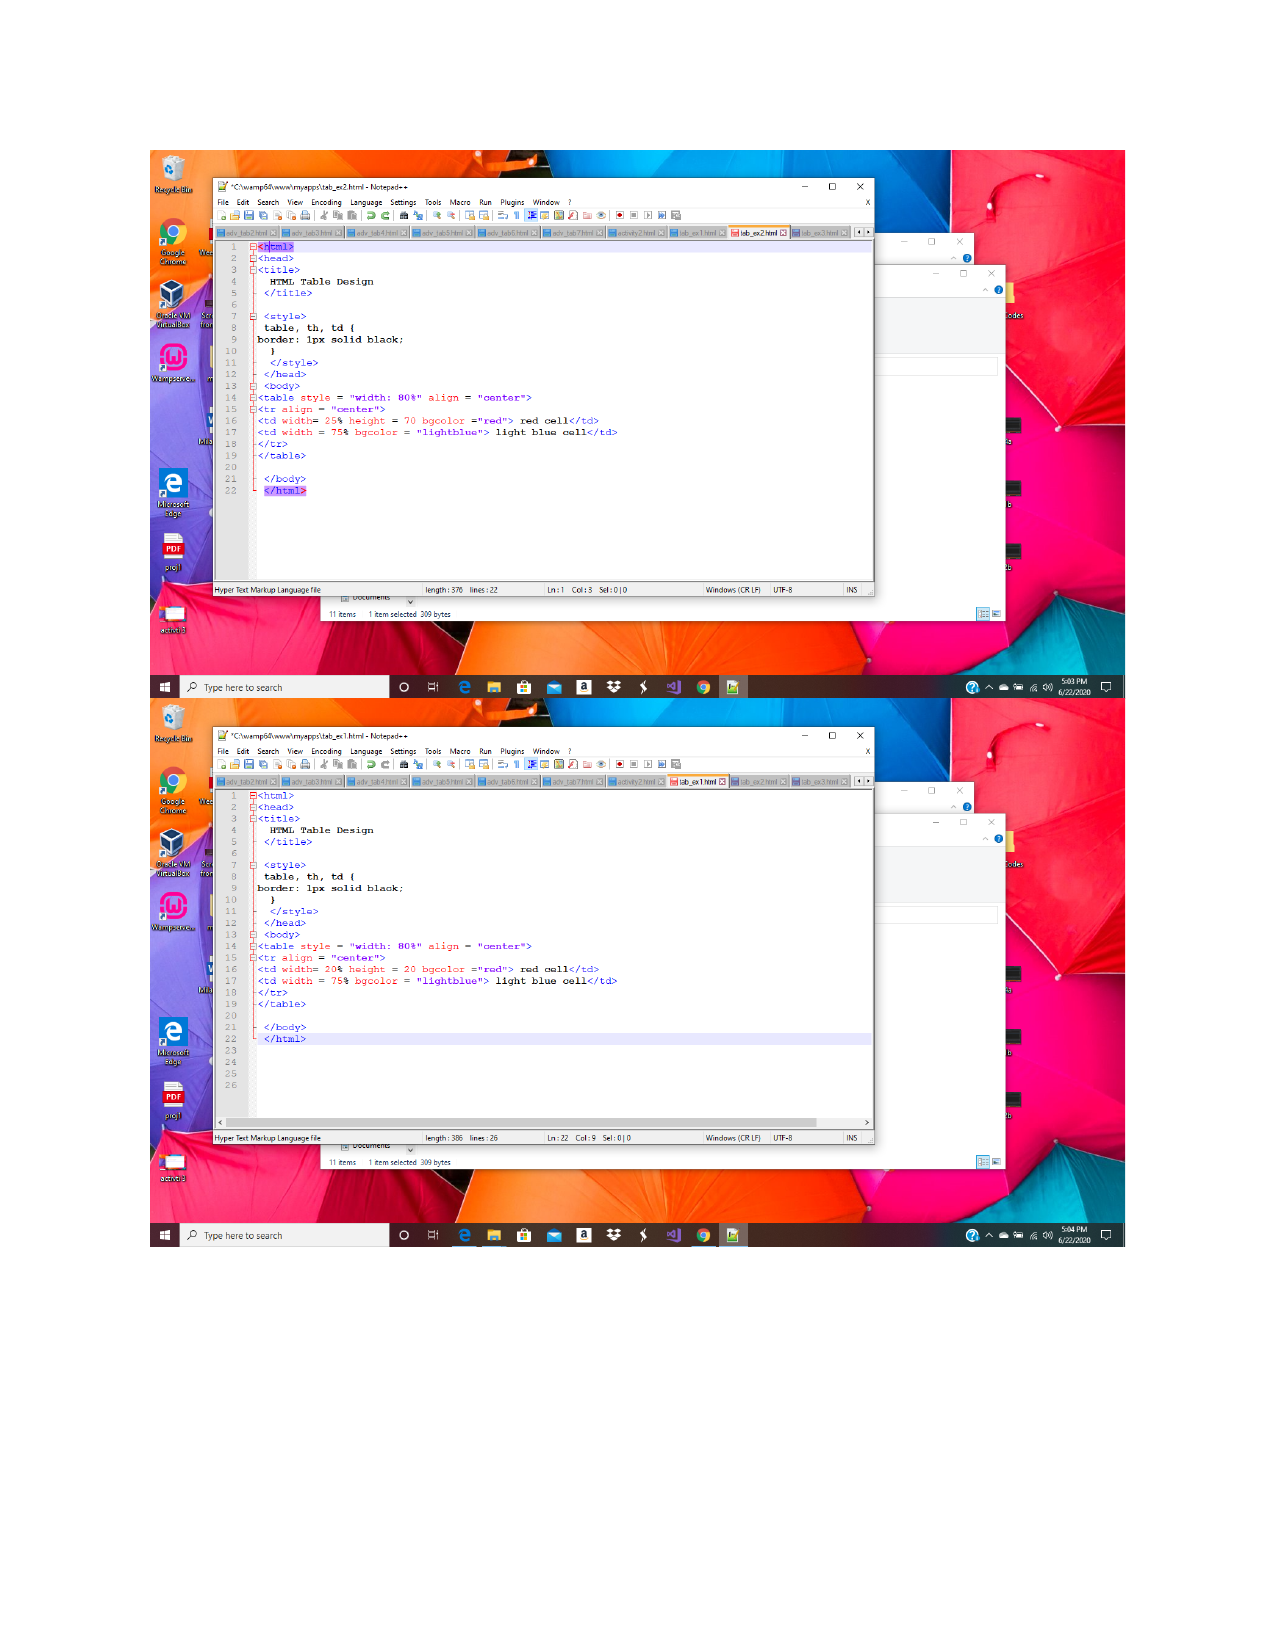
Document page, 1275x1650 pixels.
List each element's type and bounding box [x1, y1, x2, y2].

picture [150, 150, 1125, 1247]
